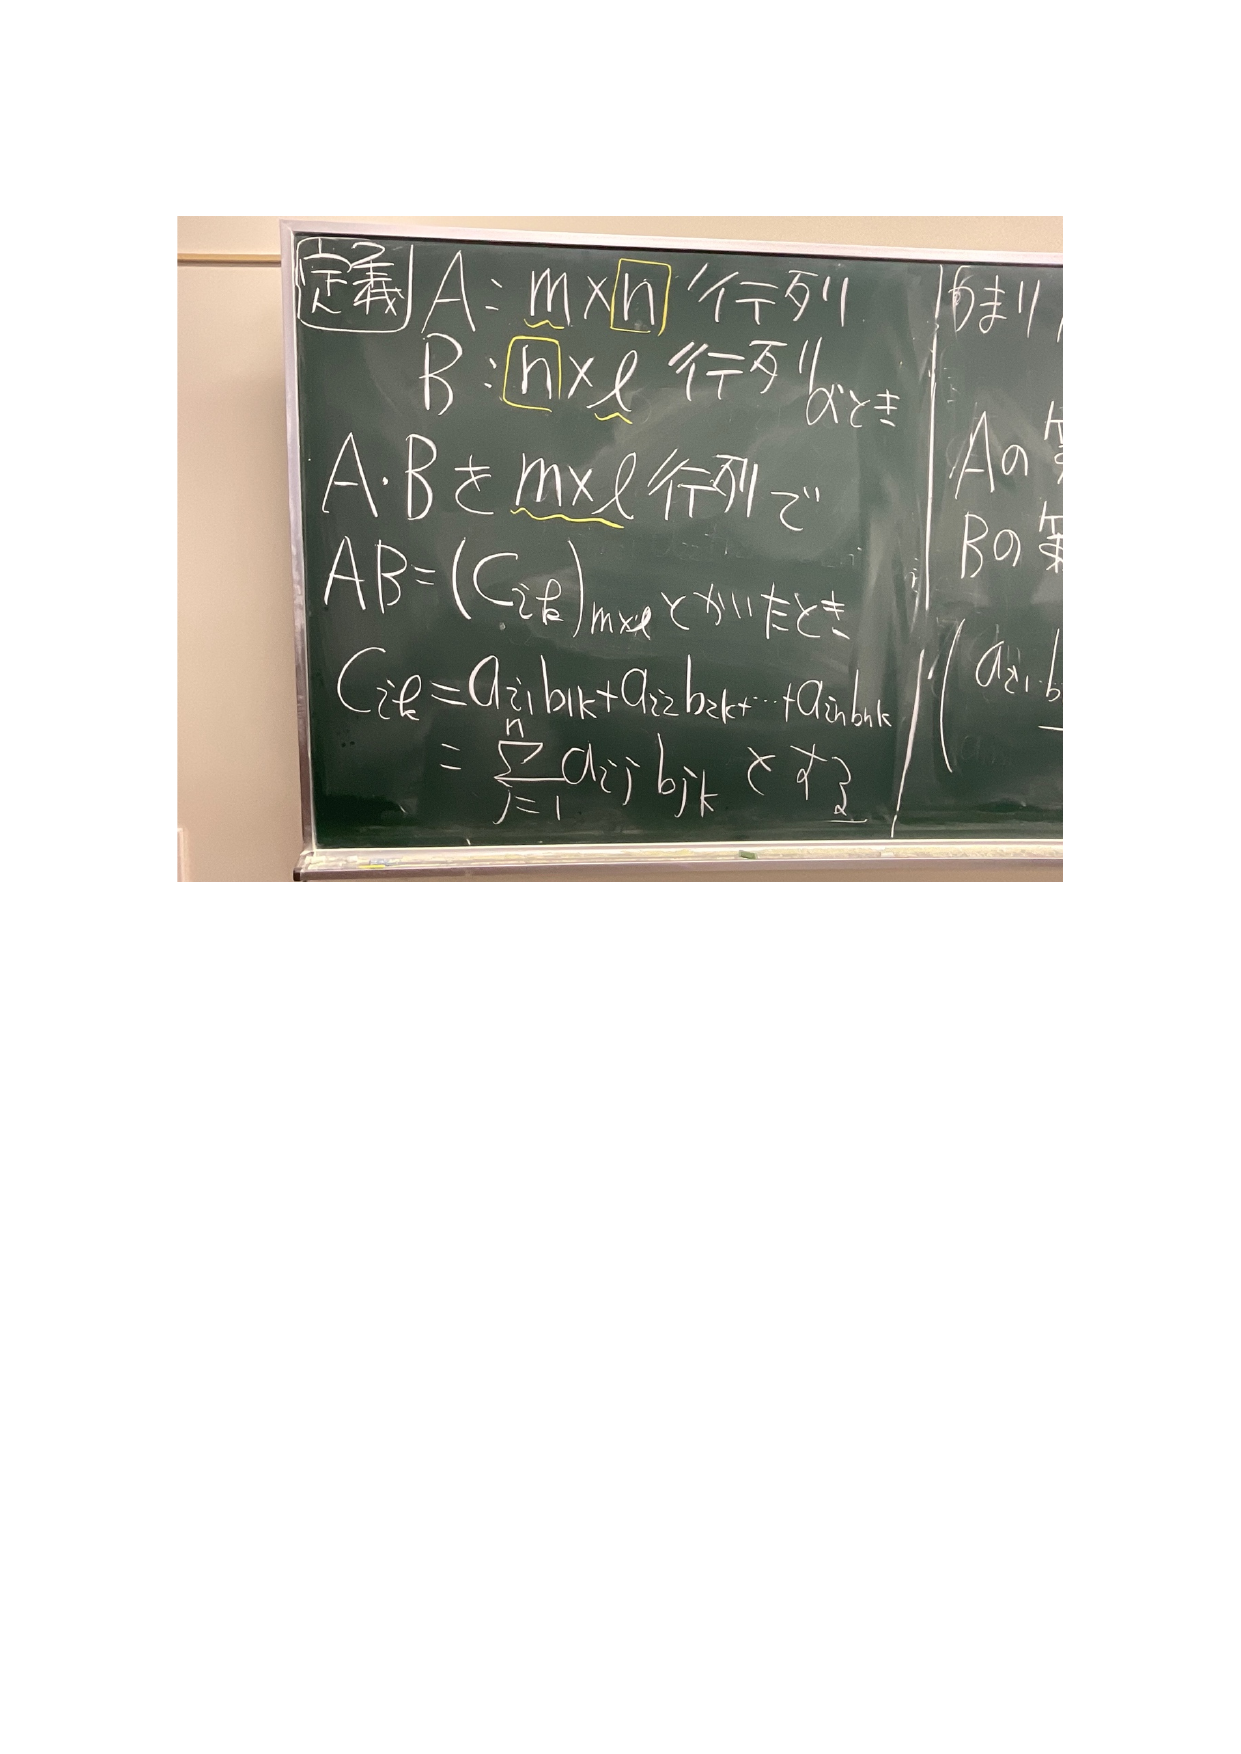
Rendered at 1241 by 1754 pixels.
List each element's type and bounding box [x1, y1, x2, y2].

picture [177, 216, 1063, 882]
